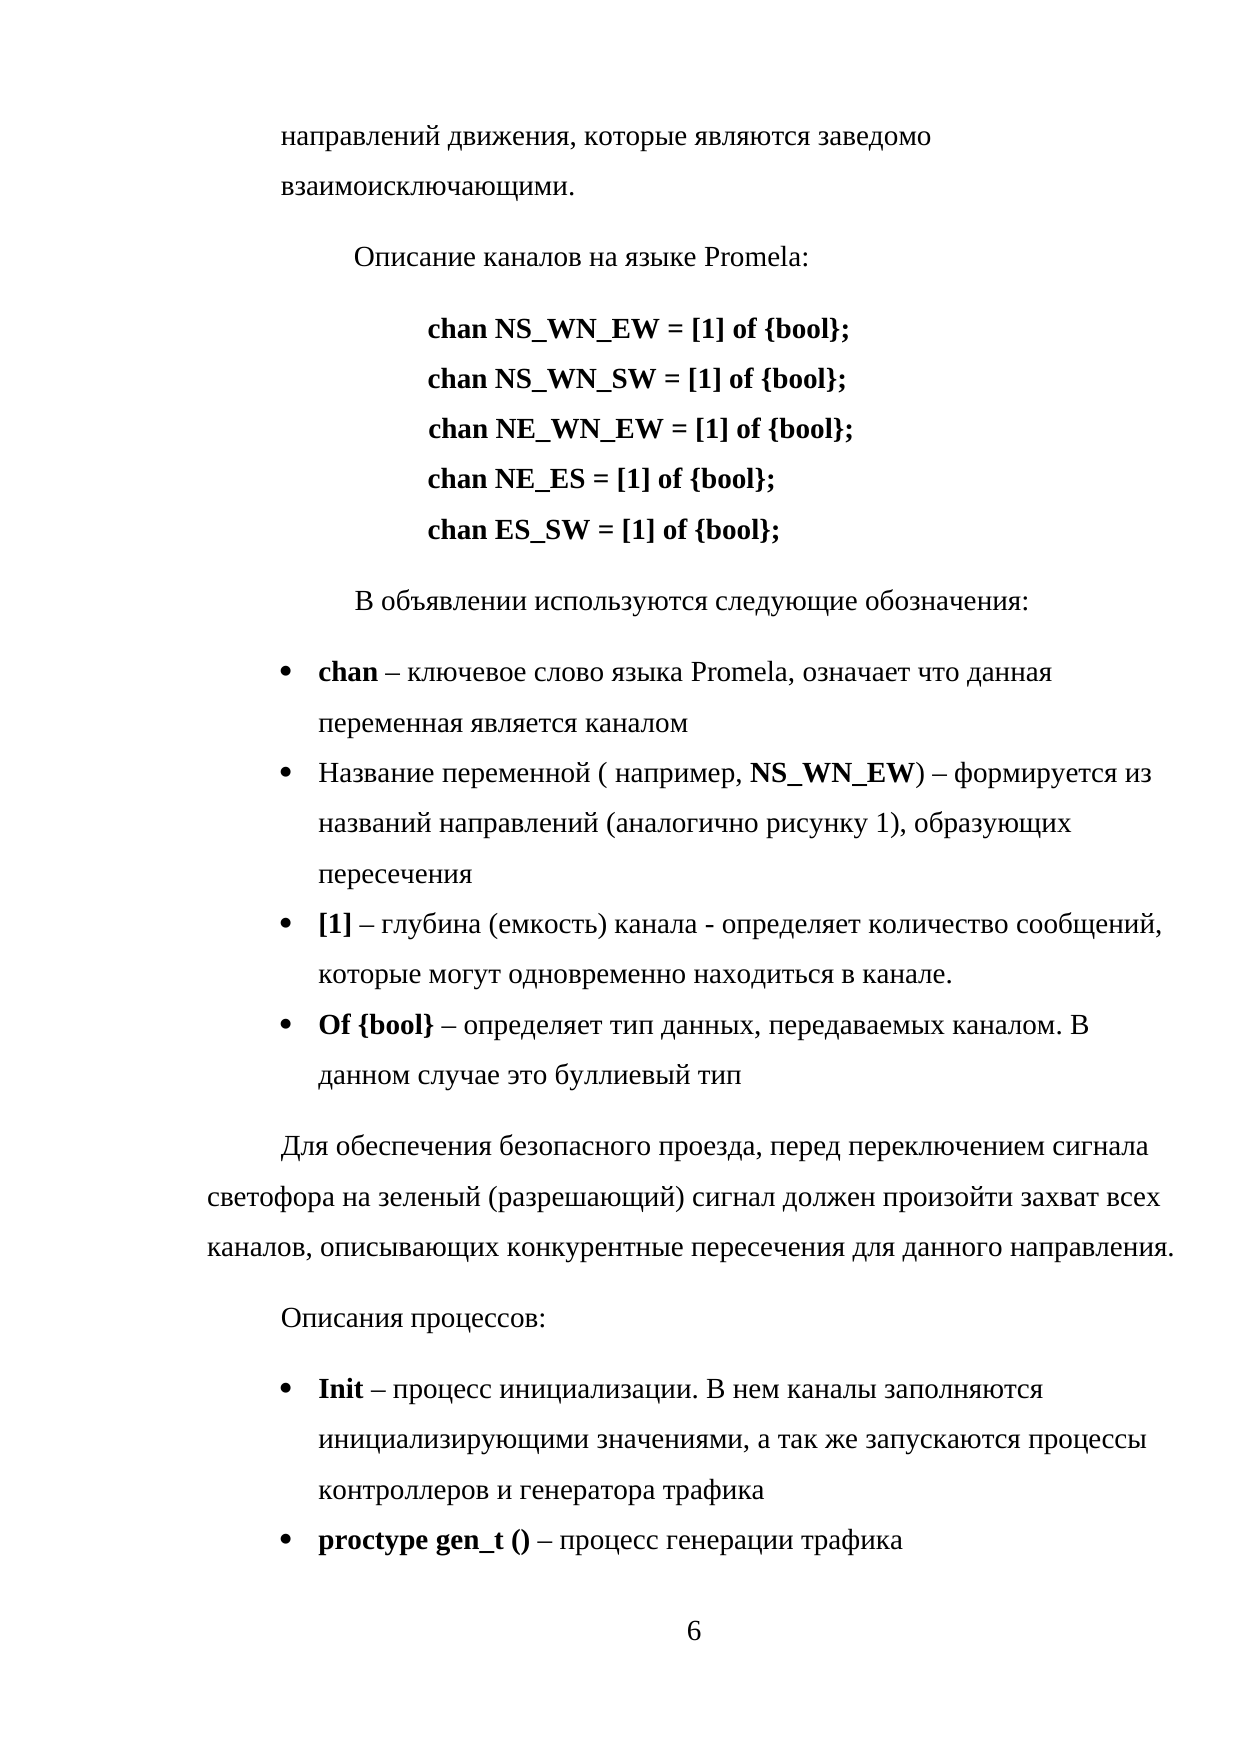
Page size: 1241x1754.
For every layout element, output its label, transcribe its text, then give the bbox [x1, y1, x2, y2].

list proctype gen_t () – процесс генерации трафика [281, 1522, 1181, 1556]
text chan NE_ES = [1] of {bool}; [354, 462, 1181, 495]
list [1] – глубина (емкость) канала - определяет количество сообщений, которые могут одновременно находиться в канале. [281, 906, 1181, 990]
list Init – процесс инициализации. В нем каналы заполняются инициализирующими значениями, а так же запускаются процессы контроллеров и генератора трафика [281, 1371, 1181, 1506]
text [281, 118, 1181, 202]
text chan NS_WN_EW = [1] of {bool}; [354, 311, 1181, 344]
text chan NS_WN_SW = [1] of {bool}; [354, 361, 1181, 394]
list сhan – ключевое слово языка Promela, означает что данная переменная является каналом [281, 654, 1181, 738]
text В объявлении используются следующие обозначения: [207, 583, 1181, 617]
list Of {bool} – определяет тип данных, передаваемых каналом. В данном случае это буллиевый тип [281, 1007, 1181, 1091]
text Для обеспечения безопасного проезда, перед переключением сигнала светофора на зеленый (разрешающий) сигнал должен произойти захват всех каналов, описывающих конкурентные пересечения для данного направления. [207, 1128, 1181, 1262]
text chan ES_SW = [1] of {bool}; [354, 512, 1181, 546]
text Описания процессов: [207, 1300, 1181, 1334]
list Название переменной ( например, NS_WN_EW) – формируется из названий направлений (аналогично рисунку 1), образующих пересечения [281, 755, 1181, 889]
text chan NE_WN_EW = [1] of {bool}; [354, 411, 1181, 445]
text Описание каналов на языке Promela: [281, 239, 1181, 273]
